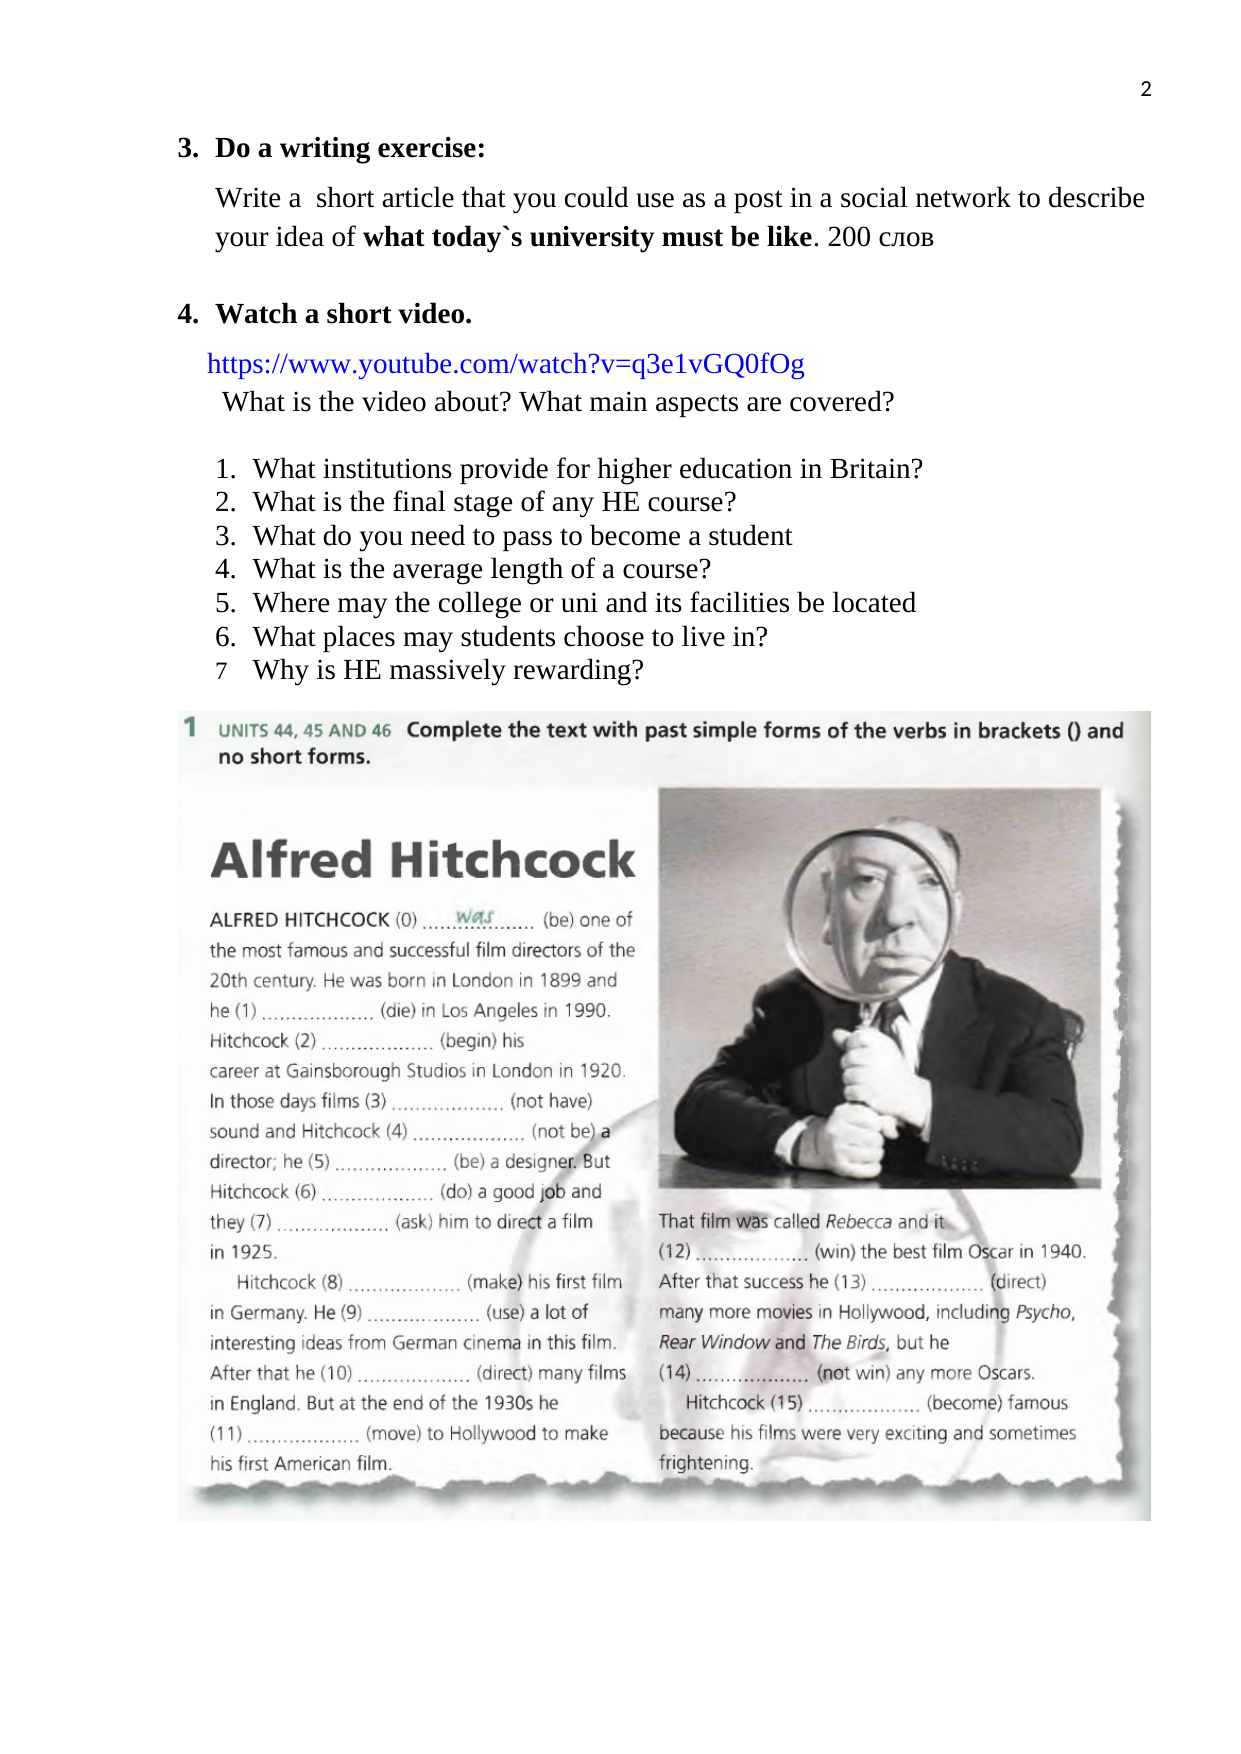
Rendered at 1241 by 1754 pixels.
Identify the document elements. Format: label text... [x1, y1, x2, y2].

list Why is HE massively rewarding? [215, 652, 1152, 686]
list What places may students choose to live in? [215, 619, 1152, 652]
picture [177, 711, 1152, 1521]
list Do a writing exercise: [177, 130, 1152, 163]
text What is the video about? What main aspects are covered? [222, 384, 1152, 418]
list Where may the college or uni and its facilities be located [215, 585, 1152, 619]
list https://www.youtube.com/watch?v=q3e1vGQ0fOg [207, 346, 1152, 379]
list Watch a short video. [177, 296, 1152, 329]
list What is the average length of a course? [215, 552, 1152, 585]
list What is the final stage of any HE course? [215, 484, 1152, 518]
list What do you need to pass to become a student [215, 518, 1152, 552]
list What institutions provide for higher education in Britain? [215, 451, 1152, 484]
list Write a short article that you could use as a post in a social network to describe your idea of what today`s university must be like. 200 слов [215, 180, 1152, 252]
